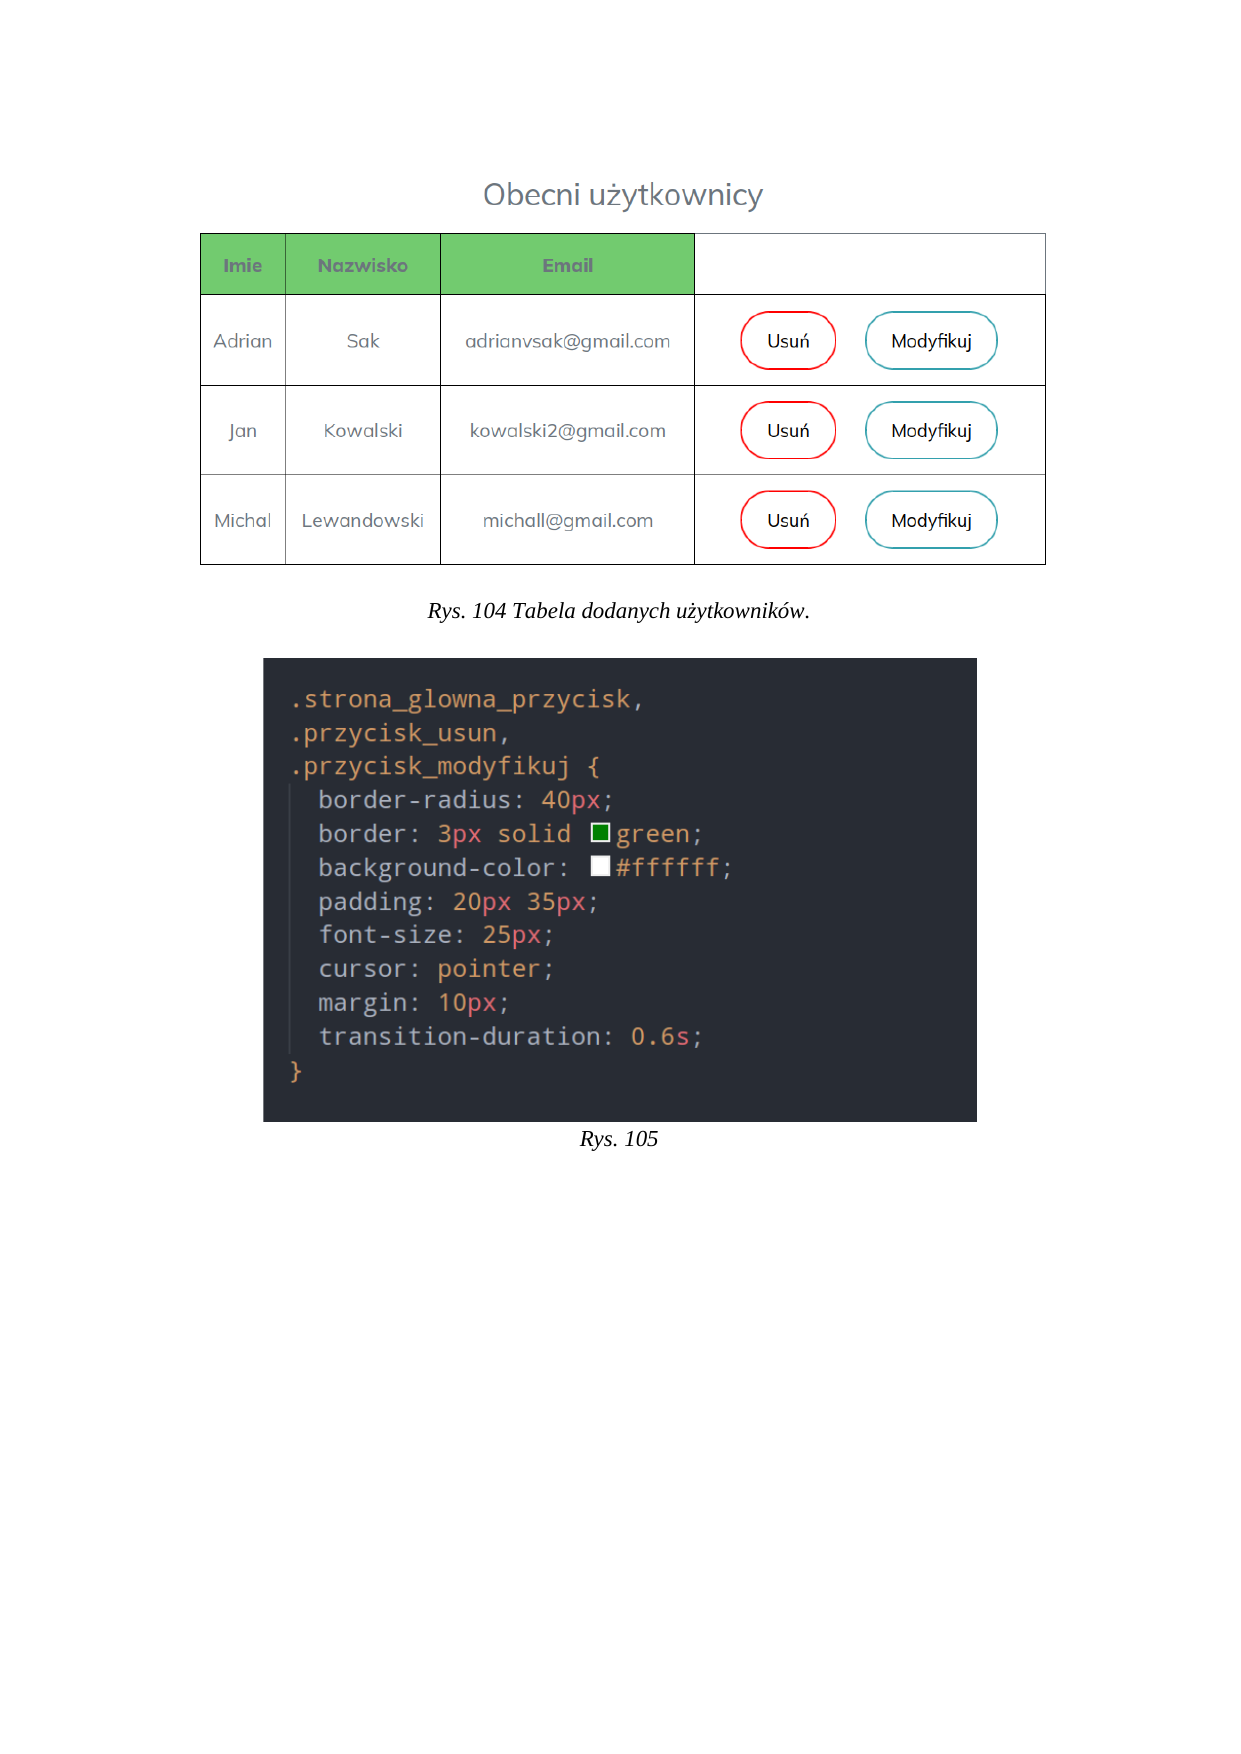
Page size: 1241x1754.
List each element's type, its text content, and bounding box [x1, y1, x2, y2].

picture [263, 658, 977, 1122]
text Rys. 104 Tabela dodanych użytkowników. [150, 598, 1090, 624]
picture [150, 150, 1091, 594]
text Rys. 105 [150, 1125, 1090, 1151]
